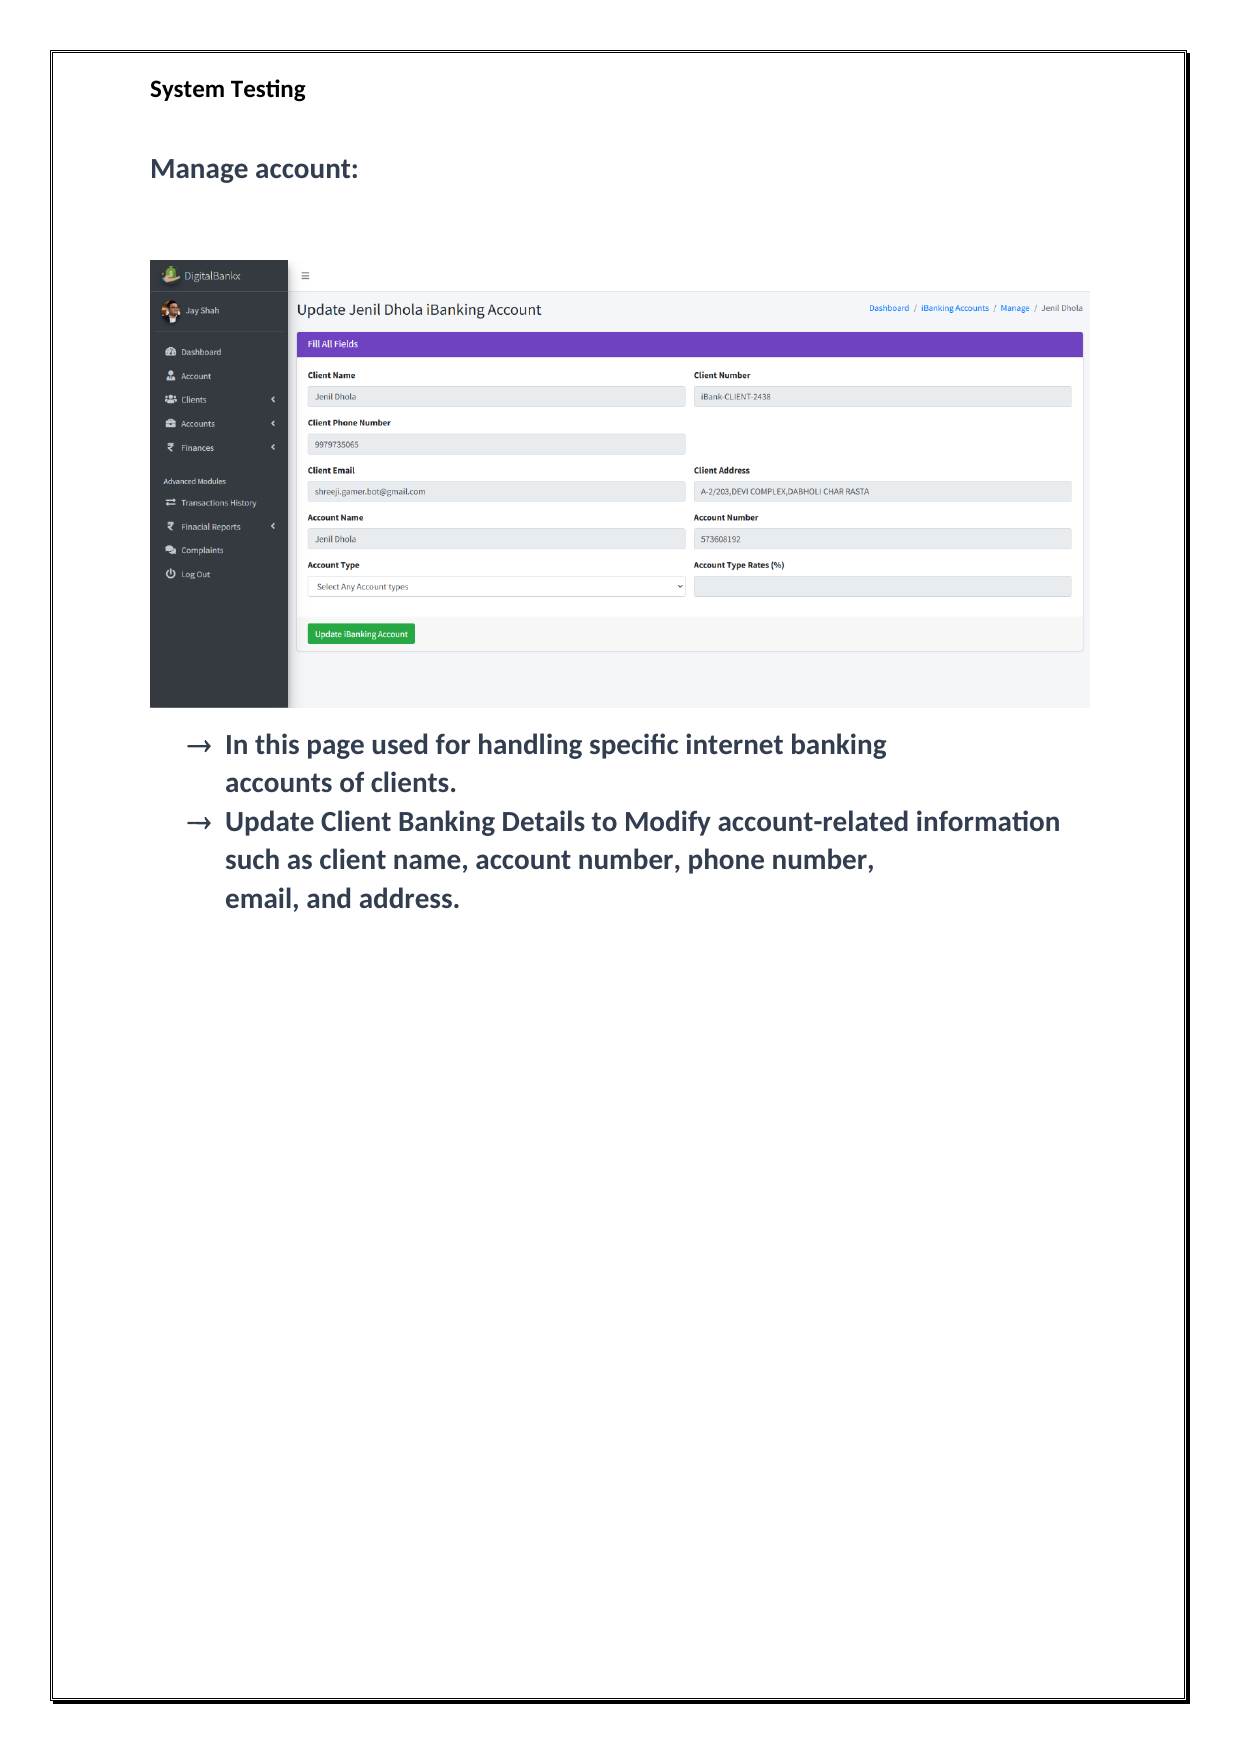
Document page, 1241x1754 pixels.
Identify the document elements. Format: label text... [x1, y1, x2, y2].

list In this page used for handling specific internet banking accounts of clients. [187, 726, 1087, 800]
text Manage account: [150, 150, 1087, 186]
list Update Client Banking Details to Modify account-related information such as client name, account number, phone number, email, and address. [187, 803, 1087, 916]
picture [150, 260, 1091, 708]
